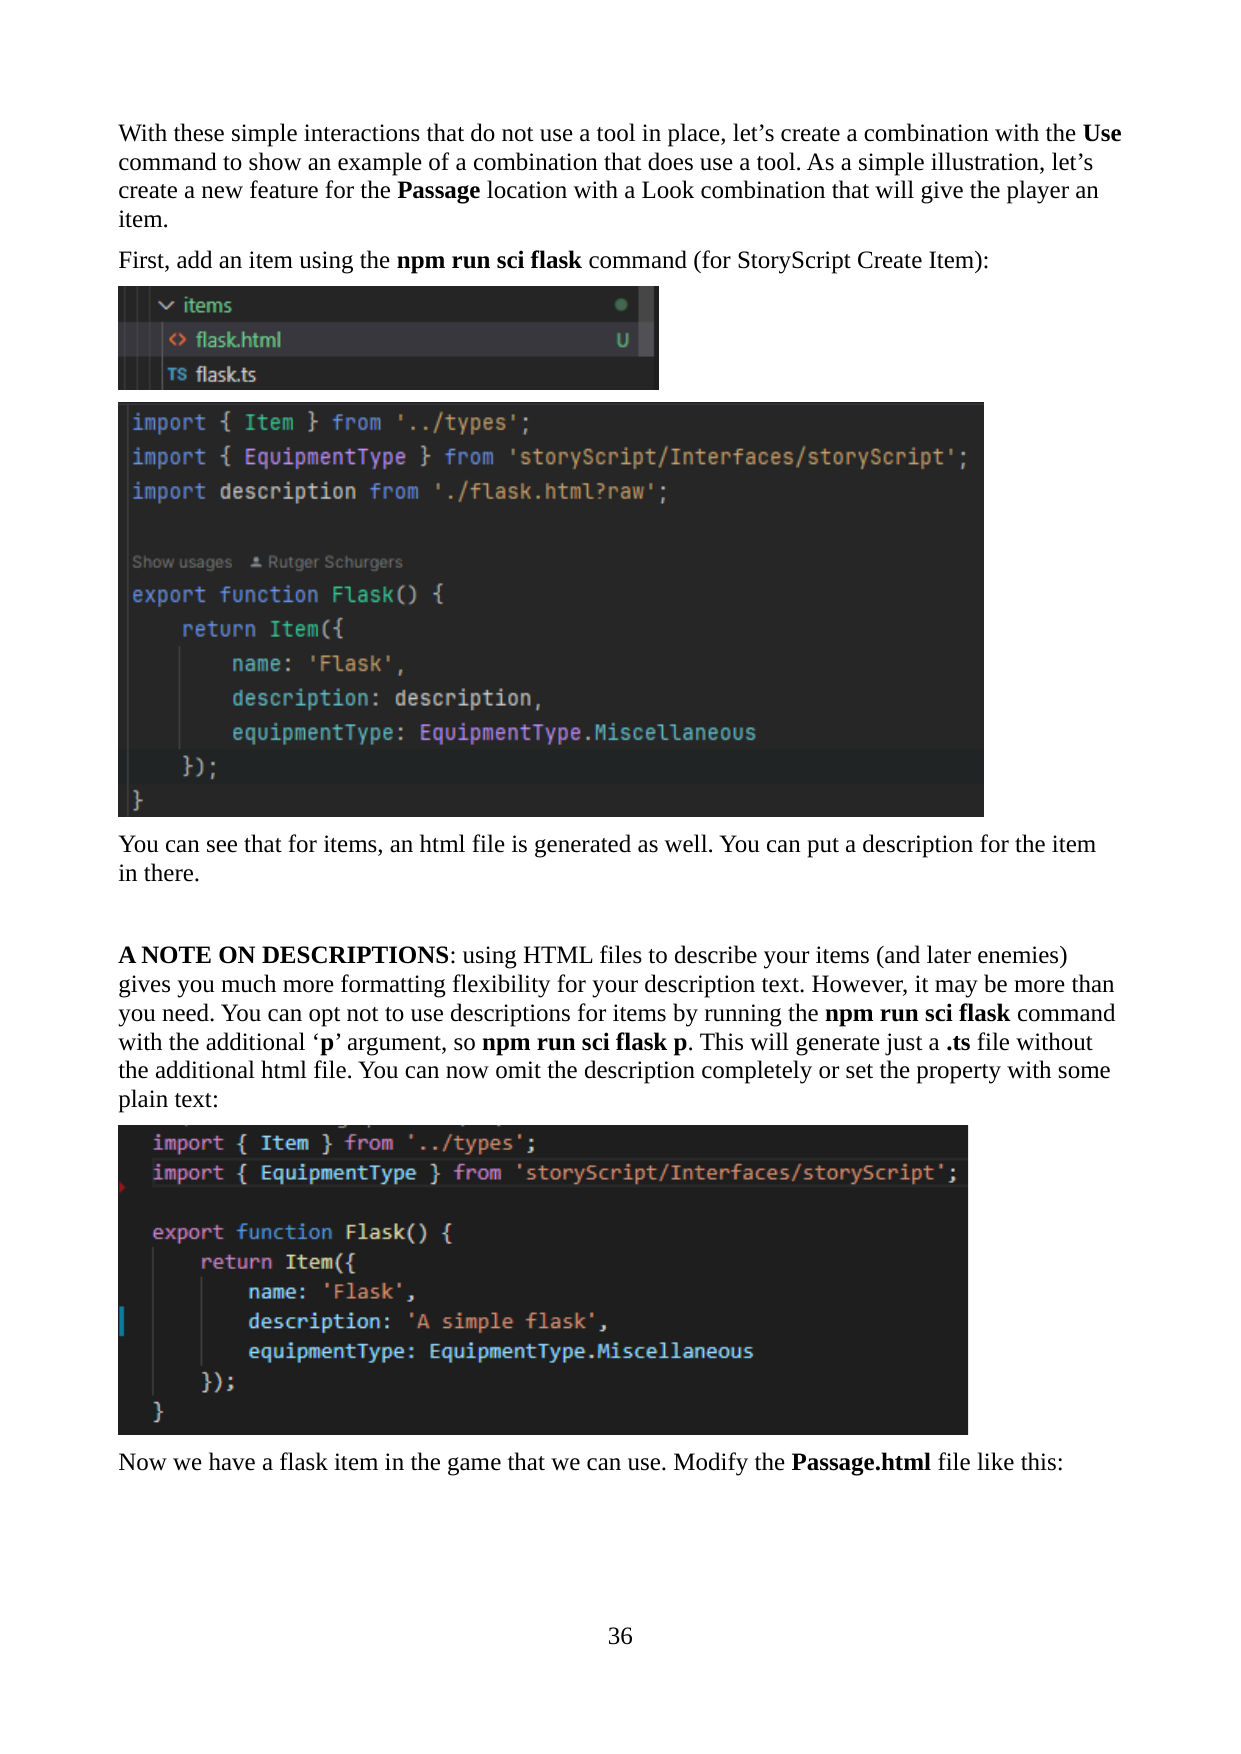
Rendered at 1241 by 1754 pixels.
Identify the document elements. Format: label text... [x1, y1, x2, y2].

picture [118, 1125, 969, 1435]
picture [118, 286, 659, 390]
text First, add an item using the npm run sci flask command (for StoryScript Create Item): [118, 246, 1122, 274]
picture [118, 402, 984, 817]
text You can see that for items, an html file is generated as well. You can put a description for the item in there. [118, 829, 1122, 887]
text A NOTE ON DESCRIPTIONS: using HTML files to describe your items (and later enemies) gives you much more formatting flexibility for your description text. However, it may be more than you need. You can opt not to use descriptions for items by running the npm run sci flask command with the additional ‘p’ argument, so npm run sci flask p. This will generate just a .ts file without the additional html file. You can now omit the description completely or set the property with some plain text: [118, 940, 1122, 1113]
text Now we have a flask item in the game that we can use. Modify the Passage.html file like this: [118, 1447, 1122, 1476]
text With these simple interactions that do not use a tool in place, let’s create a combination with the Use command to show an example of a combination that does use a tool. As a simple illustration, let’s create a new feature for the Passage location with a Look combination that will give the player an item. [118, 118, 1122, 233]
